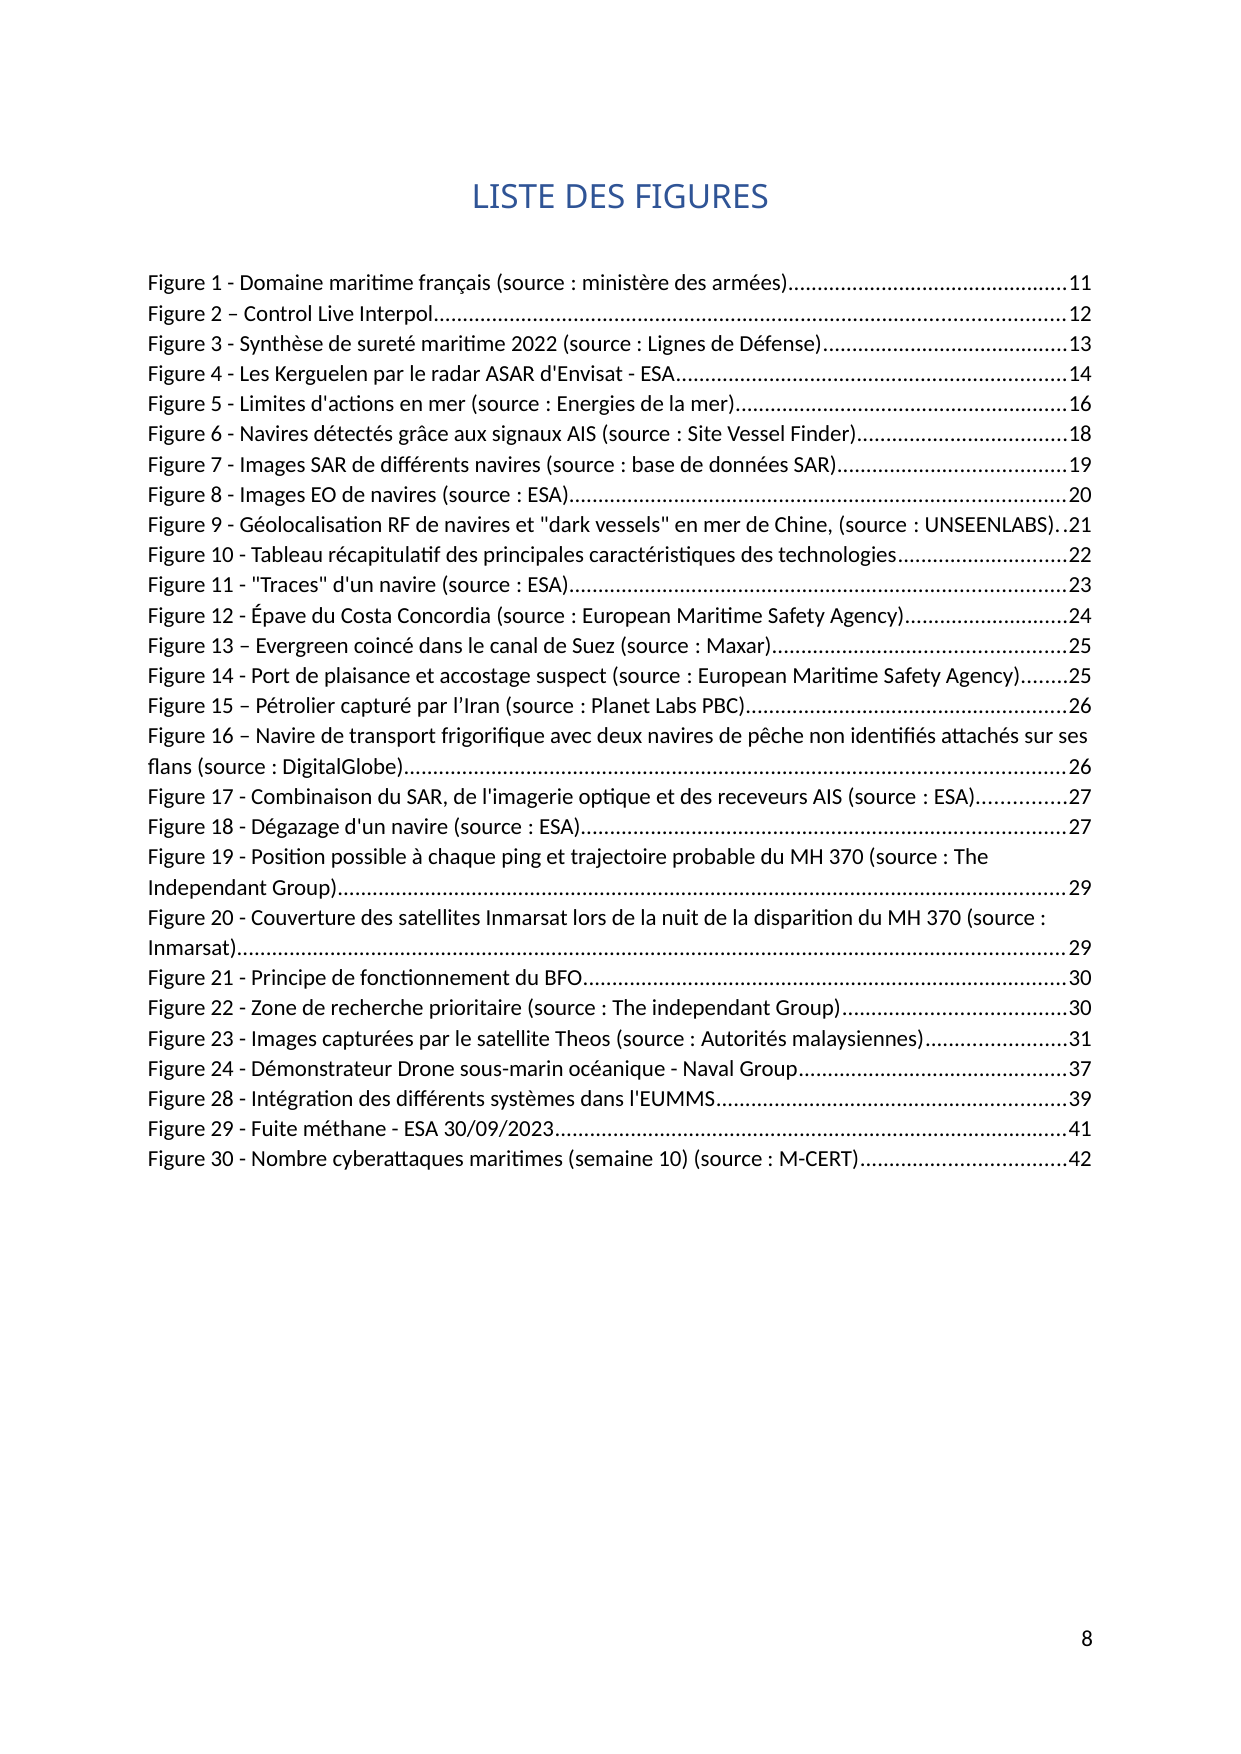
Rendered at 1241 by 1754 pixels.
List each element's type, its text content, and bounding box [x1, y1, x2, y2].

text Figure 23 - Images capturées par le satellite Theos (source : Autorités malaysiennes) 31 [148, 1024, 1093, 1052]
text Figure 3 - Synthèse de sureté maritime 2022 (source : Lignes de Défense) 13 [148, 329, 1093, 357]
text Figure 14 - Port de plaisance et accostage suspect (source : European Maritime Safety Agency) 25 [148, 661, 1093, 689]
text Figure 7 - Images SAR de différents navires (source : base de données SAR) 19 [148, 450, 1093, 478]
text Figure 24 - Démonstrateur Drone sous-marin océanique - Naval Group 37 [148, 1054, 1093, 1082]
text Figure 8 - Images EO de navires (source : ESA) 20 [148, 480, 1093, 508]
text Figure 2 – Control Live Interpol 12 [148, 299, 1093, 327]
text Figure 28 - Intégration des différents systèmes dans l'EUMMS 39 [148, 1084, 1093, 1112]
text Figure 12 - Épave du Costa Concordia (source : European Maritime Safety Agency) 24 [148, 601, 1093, 629]
text Figure 5 - Limites d'actions en mer (source : Energies de la mer) 16 [148, 389, 1093, 417]
text Figure 10 - Tableau récapitulatif des principales caractéristiques des technologies 22 [148, 540, 1093, 568]
text Figure 19 - Position possible à chaque ping et trajectoire probable du MH 370 (source : The Independant Group) 29 [148, 842, 1093, 901]
text Figure 13 – Evergreen coincé dans le canal de Suez (source : Maxar) 25 [148, 631, 1093, 659]
text Figure 17 - Combinaison du SAR, de l'imagerie optique et des receveurs AIS (source : ESA) 27 [148, 782, 1093, 810]
text Figure 11 - "Traces" d'un navire (source : ESA) 23 [148, 571, 1093, 598]
text Figure 21 - Principe de fonctionnement du BFO 30 [148, 963, 1093, 991]
text Figure 30 - Nombre cyberattaques maritimes (semaine 10) (source : M-CERT) 42 [148, 1144, 1093, 1172]
subtitle LISTE DES FIGURES [148, 173, 1093, 218]
text Figure 29 - Fuite méthane - ESA 30/09/2023 41 [148, 1114, 1093, 1142]
text Figure 1 - Domaine maritime français (source : ministère des armées) 11 [148, 268, 1093, 296]
text Figure 6 - Navires détectés grâce aux signaux AIS (source : Site Vessel Finder) 18 [148, 419, 1093, 447]
text Figure 22 - Zone de recherche prioritaire (source : The independant Group) 30 [148, 993, 1093, 1021]
text Figure 18 - Dégazage d'un navire (source : ESA) 27 [148, 812, 1093, 840]
text Figure 15 – Pétrolier capturé par l’Iran (source : Planet Labs PBC) 26 [148, 691, 1093, 719]
text Figure 16 – Navire de transport frigorifique avec deux navires de pêche non identifiés attachés sur ses flans (source : DigitalGlobe) 26 [148, 722, 1093, 780]
text Figure 20 - Couverture des satellites Inmarsat lors de la nuit de la disparition du MH 370 (source : Inmarsat) 29 [148, 903, 1093, 961]
text Figure 9 - Géolocalisation RF de navires et "dark vessels" en mer de Chine, (source : UNSEENLABS) 21 [148, 510, 1093, 538]
text Figure 4 - Les Kerguelen par le radar ASAR d'Envisat - ESA 14 [148, 359, 1093, 387]
